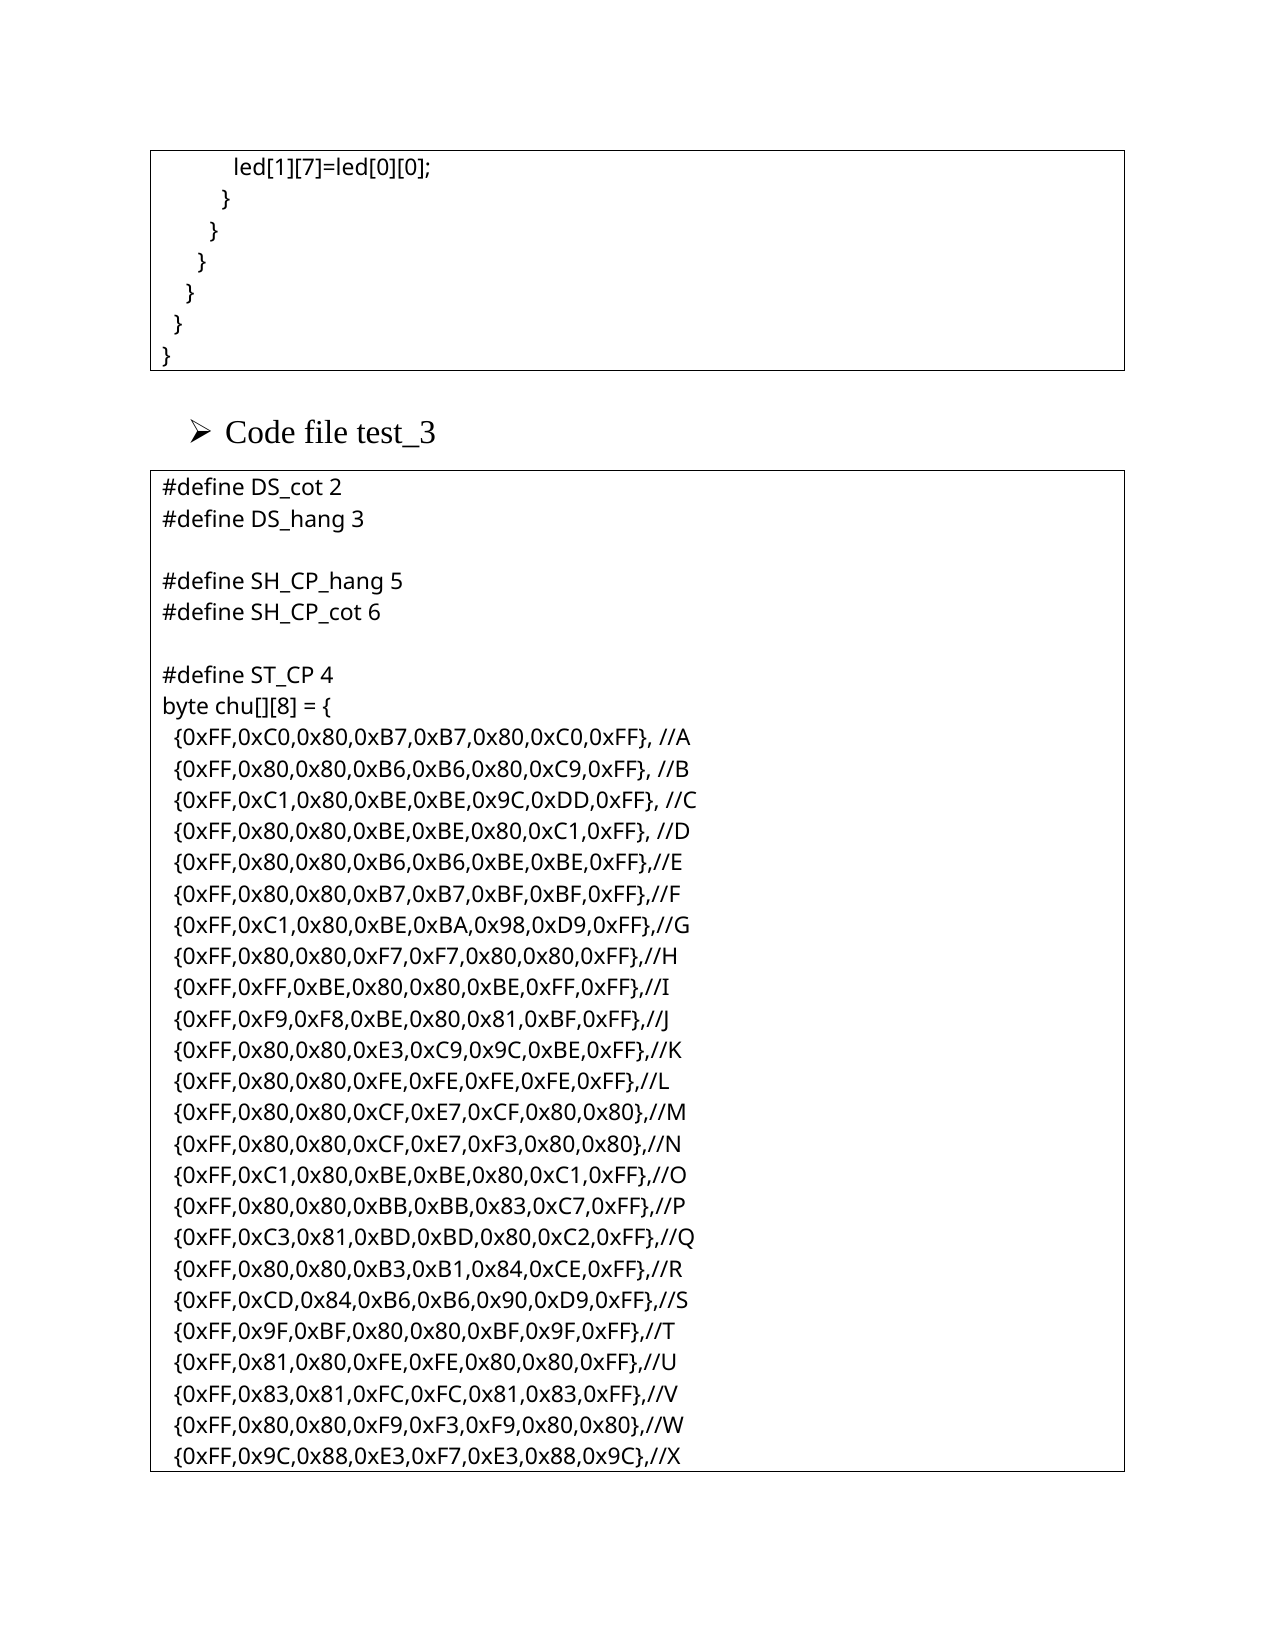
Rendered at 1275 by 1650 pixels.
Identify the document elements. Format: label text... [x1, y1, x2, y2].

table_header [151, 151, 1124, 370]
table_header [151, 471, 1124, 1471]
text Code file test_3 [187, 412, 1125, 451]
